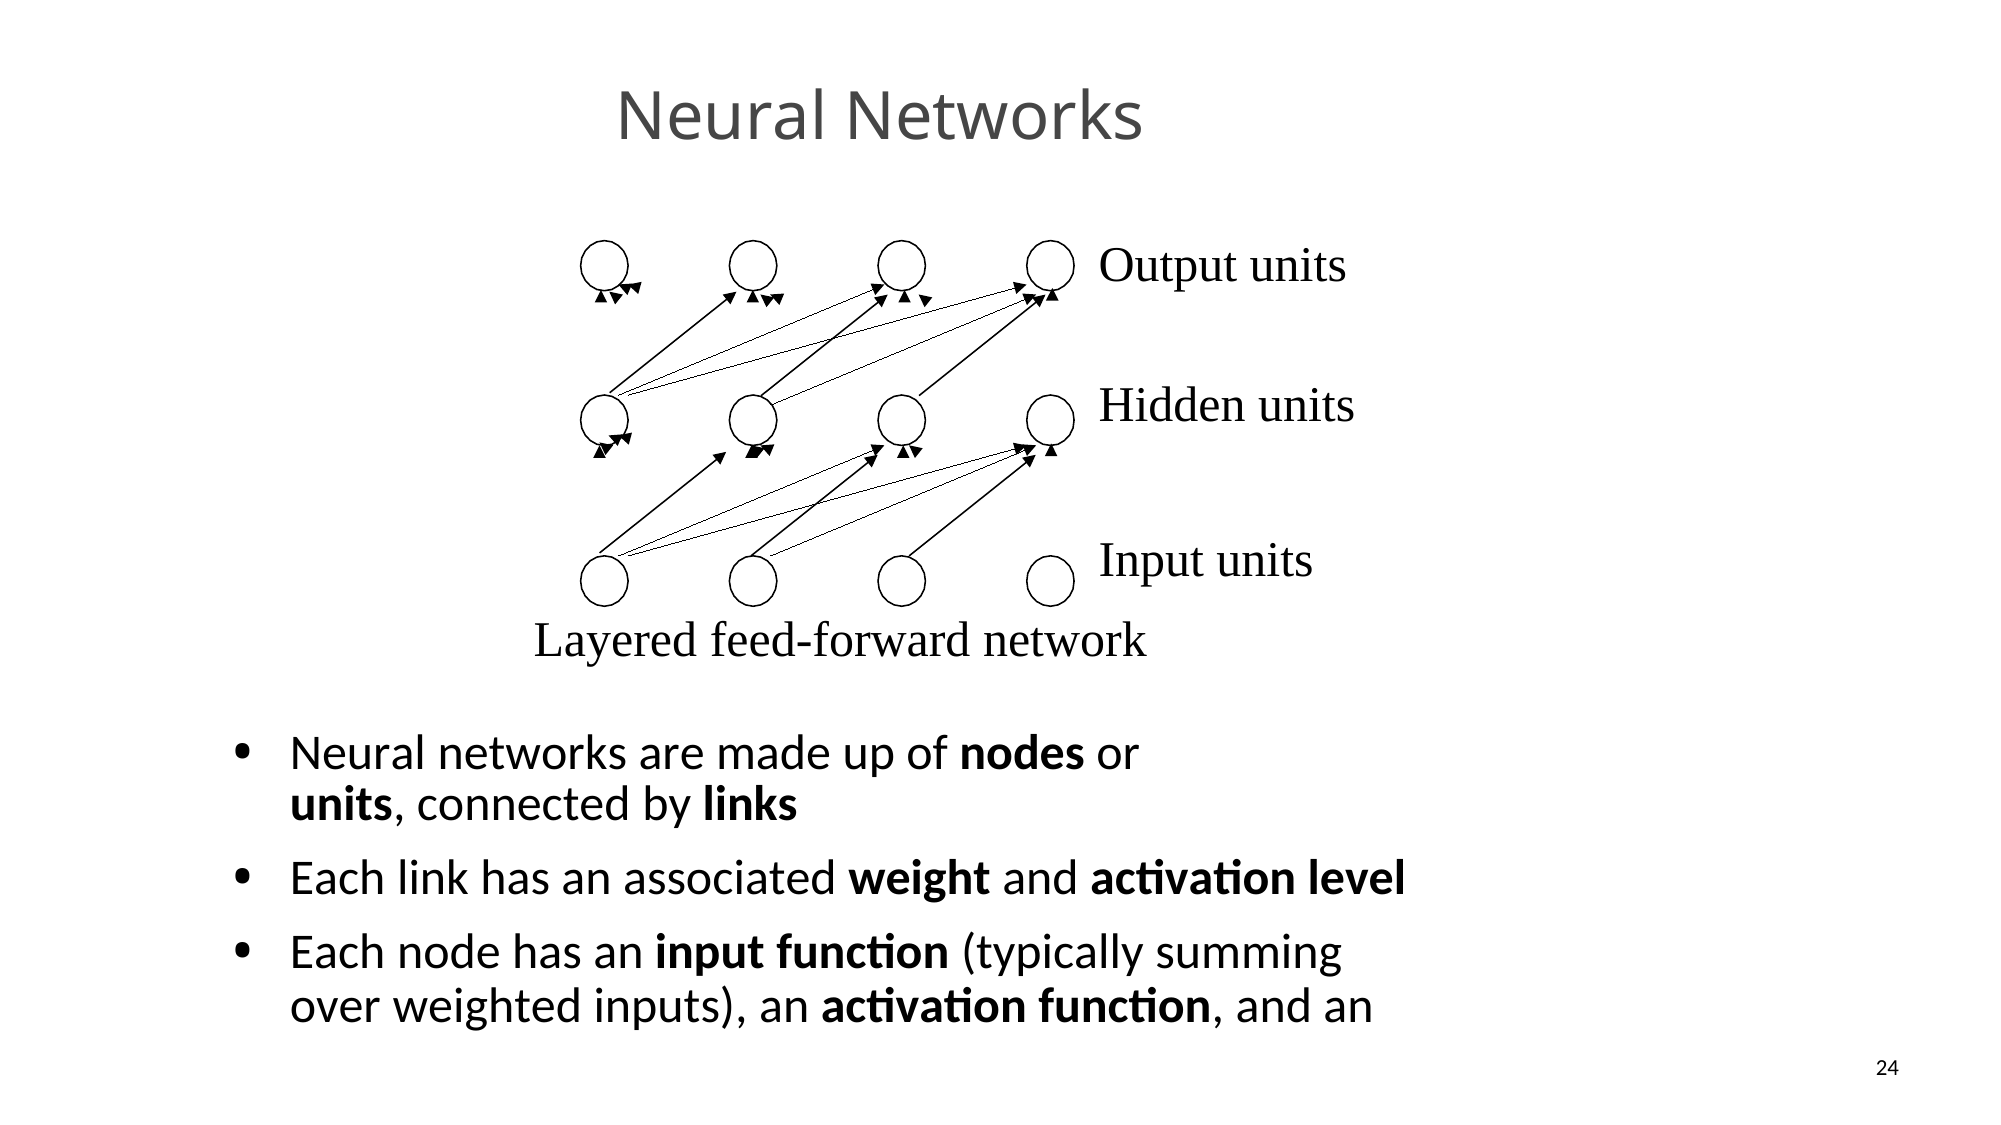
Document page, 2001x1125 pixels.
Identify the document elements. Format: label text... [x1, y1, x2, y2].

text Input units Layered feed-forward network [533, 529, 1316, 667]
list Neural networks are made up of nodes or units, connected by links [233, 723, 1266, 833]
text Output units Hidden units [1098, 235, 1356, 432]
list Each link has an associated weight and activation level [233, 841, 1960, 909]
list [233, 919, 1444, 1035]
text Neural Networks [616, 68, 1960, 159]
